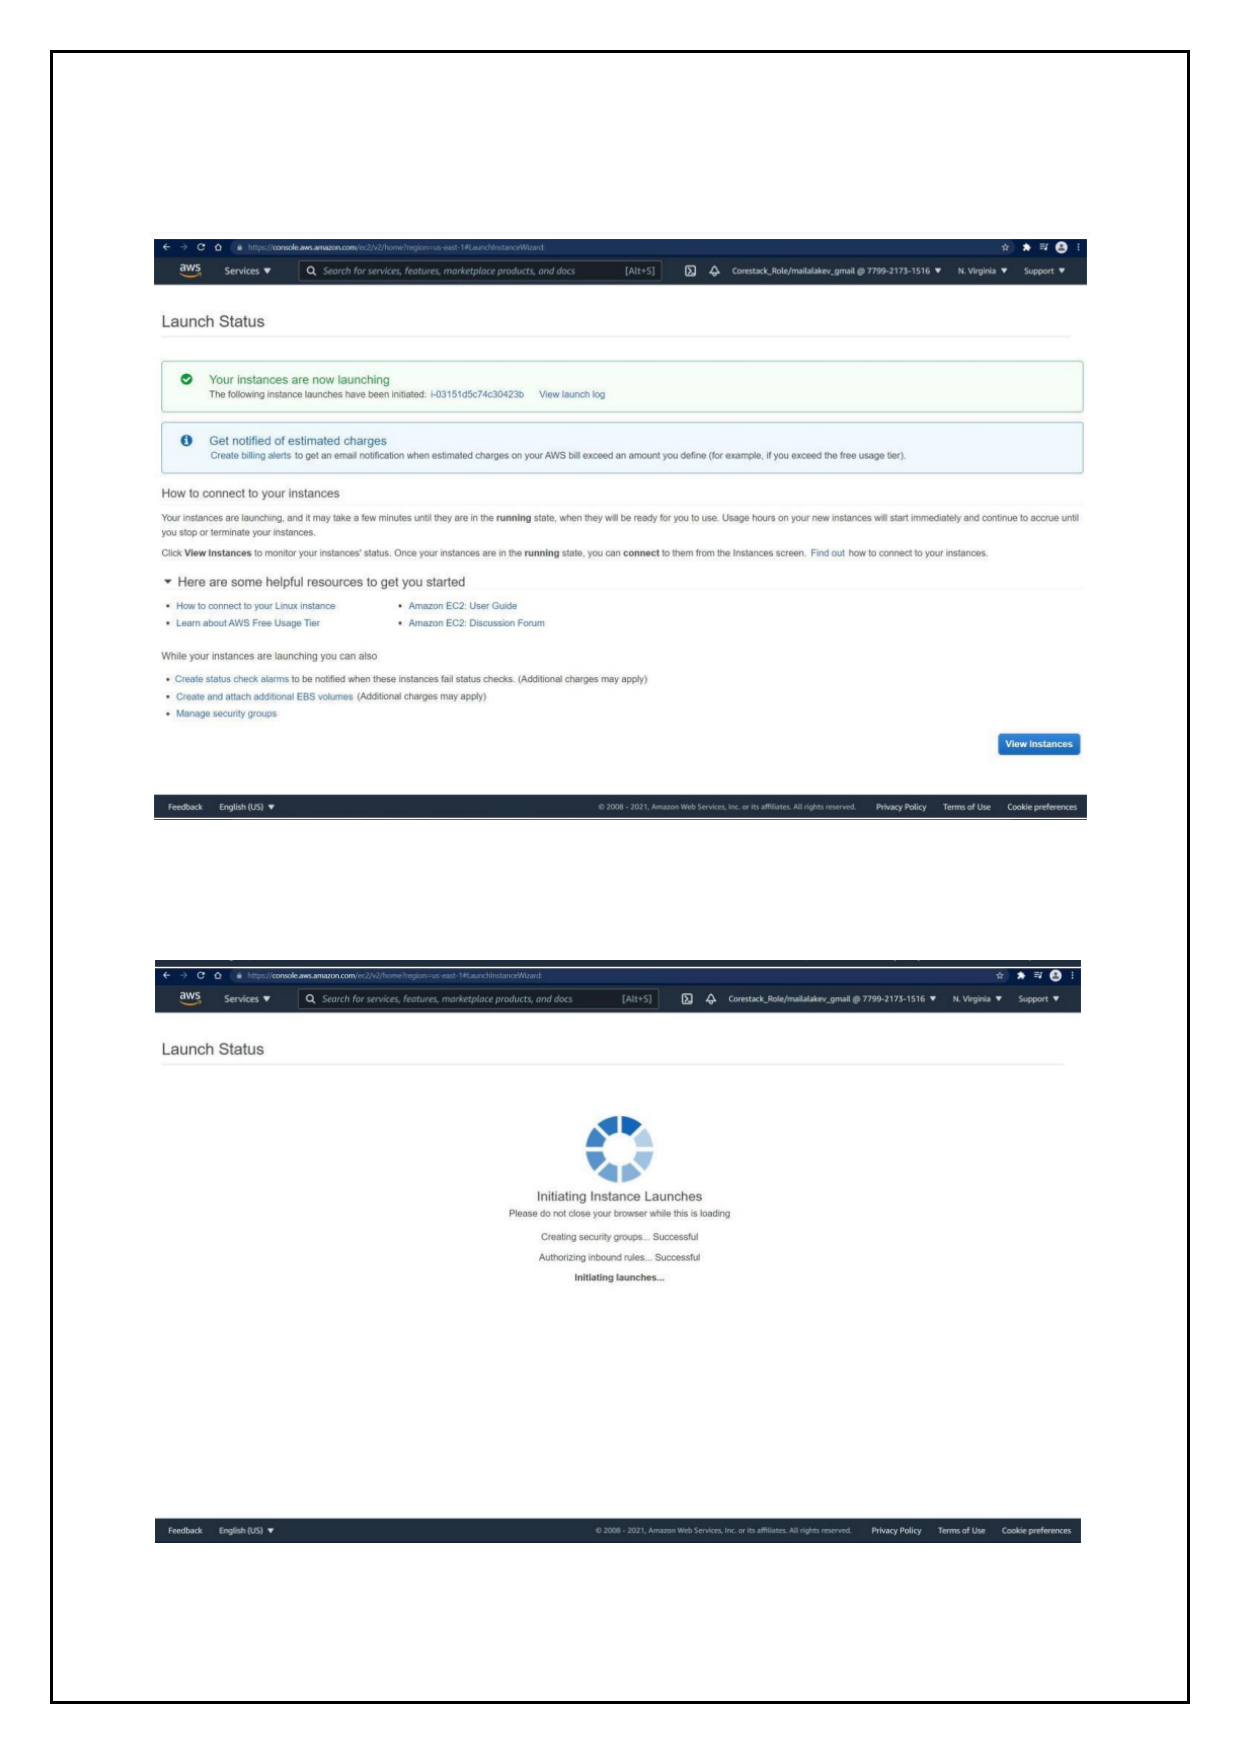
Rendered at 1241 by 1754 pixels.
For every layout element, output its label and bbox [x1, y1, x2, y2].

picture [150, 960, 1091, 1546]
picture [150, 232, 1091, 820]
